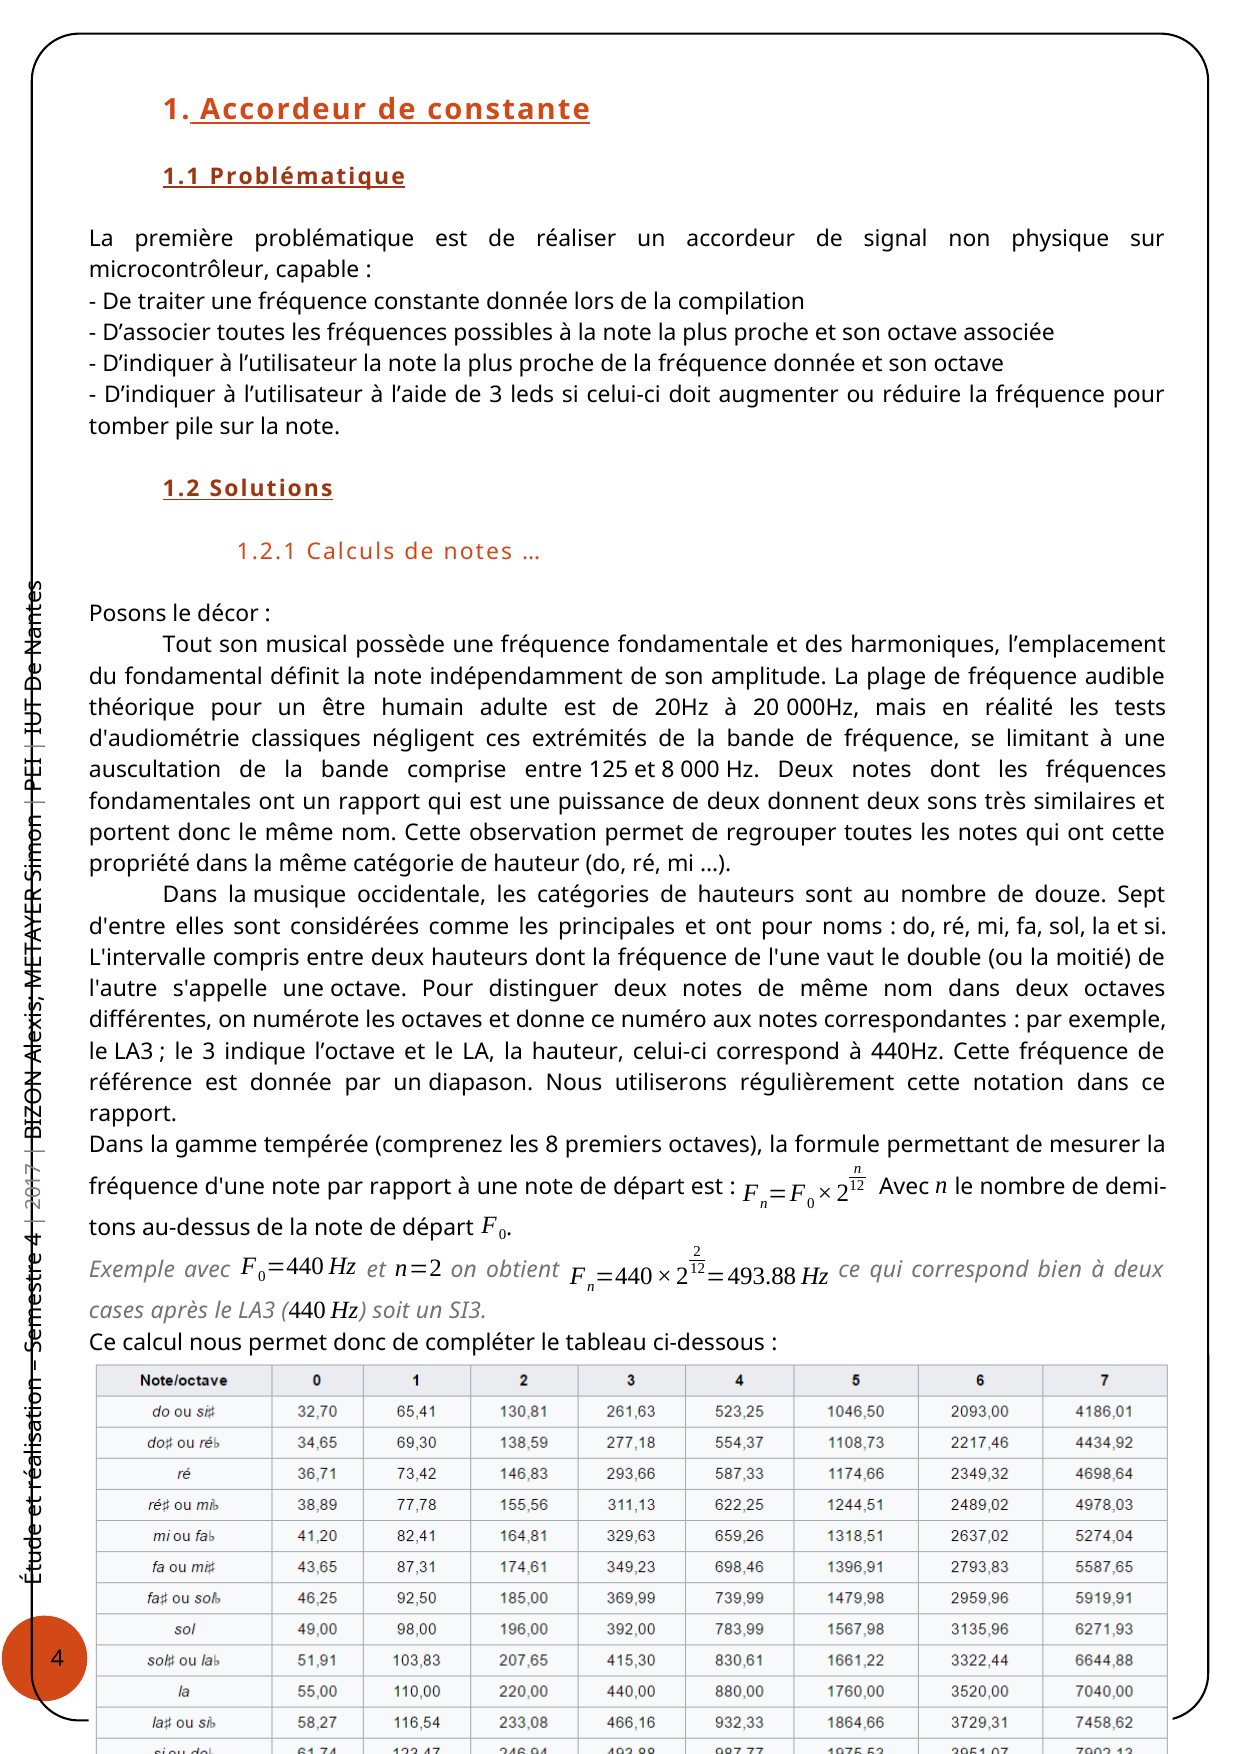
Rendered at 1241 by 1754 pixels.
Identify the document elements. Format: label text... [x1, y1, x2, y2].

text Tout son musical possède une fréquence fondamentale et des harmoniques, l’emplacement du fondamental définit la note indépendamment de son amplitude. La plage de fréquence audible théorique pour un être humain adulte est de 20Hz à 20 000Hz, mais en réalité les tests d'audiométrie classiques négligent ces extrémités de la bande de fréquence, se limitant à une auscultation de la bande comprise entre 125 et 8 000 Hz. Deux notes dont les fréquences fondamentales ont un rapport qui est une puissance de deux donnent deux sons très similaires et portent donc le même nom. Cette observation permet de regrouper toutes les notes qui ont cette propriété dans la même catégorie de hauteur (do, ré, mi …). [89, 628, 1166, 878]
subtitle 1.1 Problématique [89, 159, 1166, 191]
text Dans la musique occidentale, les catégories de hauteurs sont au nombre de douze. Sept d'entre elles sont considérées comme les principales et ont pour noms : do, ré, mi, fa, sol, la et si. L'intervalle compris entre deux hauteurs dont la fréquence de l'une vaut le double (ou la moitié) de l'autre s'appelle une octave. Pour distinguer deux notes de même nom dans deux octaves différentes, on numérote les octaves et donne ce numéro aux notes correspondantes : par exemple, le LA3 ; le 3 indique l’octave et le LA, la hauteur, celui-ci correspond à 440Hz. Cette fréquence de référence est donnée par un diapason. Nous utiliserons régulièrement cette notation dans ce rapport. [89, 878, 1166, 1128]
subtitle Accordeur de constante [162, 89, 1166, 128]
text - De traiter une fréquence constante donnée lors de la compilation [89, 284, 1166, 316]
text - D’indiquer à l’utilisateur à l’aide de 3 leds si celui-ci doit augmenter ou réduire la fréquence pour tomber pile sur la note. [89, 378, 1166, 441]
text Exemple avec et on obtient ce qui correspond bien à deux cases après le LA3 () soit un SI3. [89, 1243, 1166, 1326]
text - D’associer toutes les fréquences possibles à la note la plus proche et son octave associée [89, 316, 1166, 347]
picture [88, 1362, 1173, 1754]
text Dans la gamme tempérée (comprenez les 8 premiers octaves), la formule permettant de mesurer la fréquence d'une note par rapport à une note de départ est : Avec le nombre de demi-tons au-dessus de la note de départ . [89, 1128, 1166, 1243]
subtitle 1.2 Solutions [89, 472, 1166, 503]
text Posons le décor : [89, 597, 1166, 628]
subtitle 1.2.1 Calculs de notes … [236, 534, 1166, 566]
text Ce calcul nous permet donc de compléter le tableau ci-dessous : [89, 1326, 1166, 1357]
text La première problématique est de réaliser un accordeur de signal non physique sur microcontrôleur, capable : [89, 222, 1166, 284]
text - D’indiquer à l’utilisateur la note la plus proche de la fréquence donnée et son octave [89, 347, 1166, 378]
